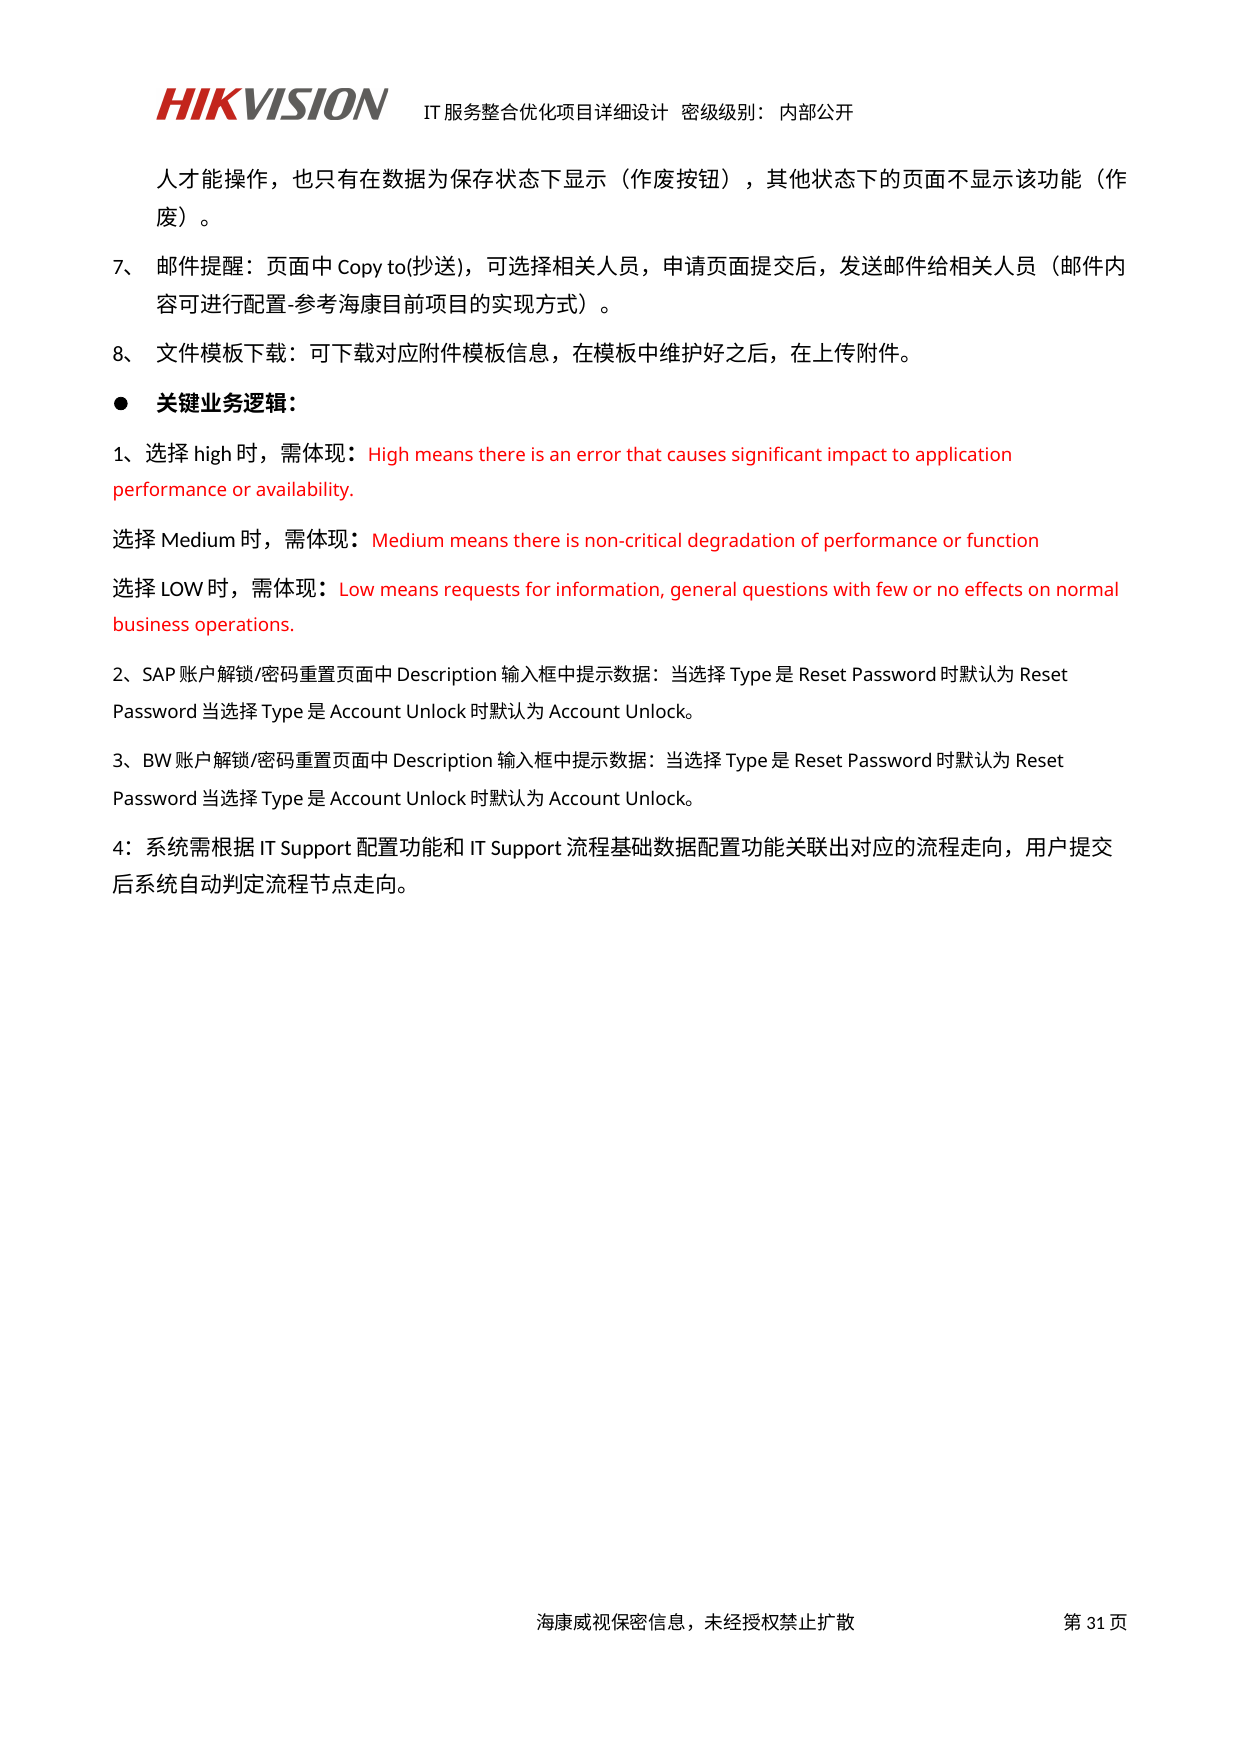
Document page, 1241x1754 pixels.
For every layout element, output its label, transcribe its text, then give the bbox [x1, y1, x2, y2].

text 2、SAP账户解锁/密码重置页面中Description输入框中提示数据：当选择Type是Reset Password时默认为Reset Password当选择Type是Account Unlock时默认为Account Unlock。 [112, 657, 1128, 727]
picture [156, 88, 389, 120]
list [112, 162, 1128, 232]
text 1、选择high时，需体现：High means there is an error that causes significant impact to application performance or availability. [112, 435, 1128, 505]
list 邮件提醒：页面中Copy to(抄送)，可选择相关人员，申请页面提交后，发送邮件给相关人员（邮件内容可进行配置-参考海康目前项目的实现方式）。 [112, 249, 1128, 319]
list 关键业务逻辑： [112, 386, 1128, 418]
text 4：系统需根据IT Support配置功能和IT Support流程基础数据配置功能关联出对应的流程走向，用户提交后系统自动判定流程节点走向。 [112, 830, 1128, 899]
text 选择LOW时，需体现：Low means requests for information, general questions with few or no effects on normal business operations. [112, 571, 1128, 641]
list 文件模板下载：可下载对应附件模板信息，在模板中维护好之后，在上传附件。 [112, 336, 1128, 368]
text 3、BW账户解锁/密码重置页面中Description输入框中提示数据：当选择Type是Reset Password时默认为Reset Password当选择Type是Account Unlock时默认为Account Unlock。 [112, 743, 1128, 813]
text 选择Medium时，需体现：Medium means there is non-critical degradation of performance or function [112, 521, 1128, 554]
